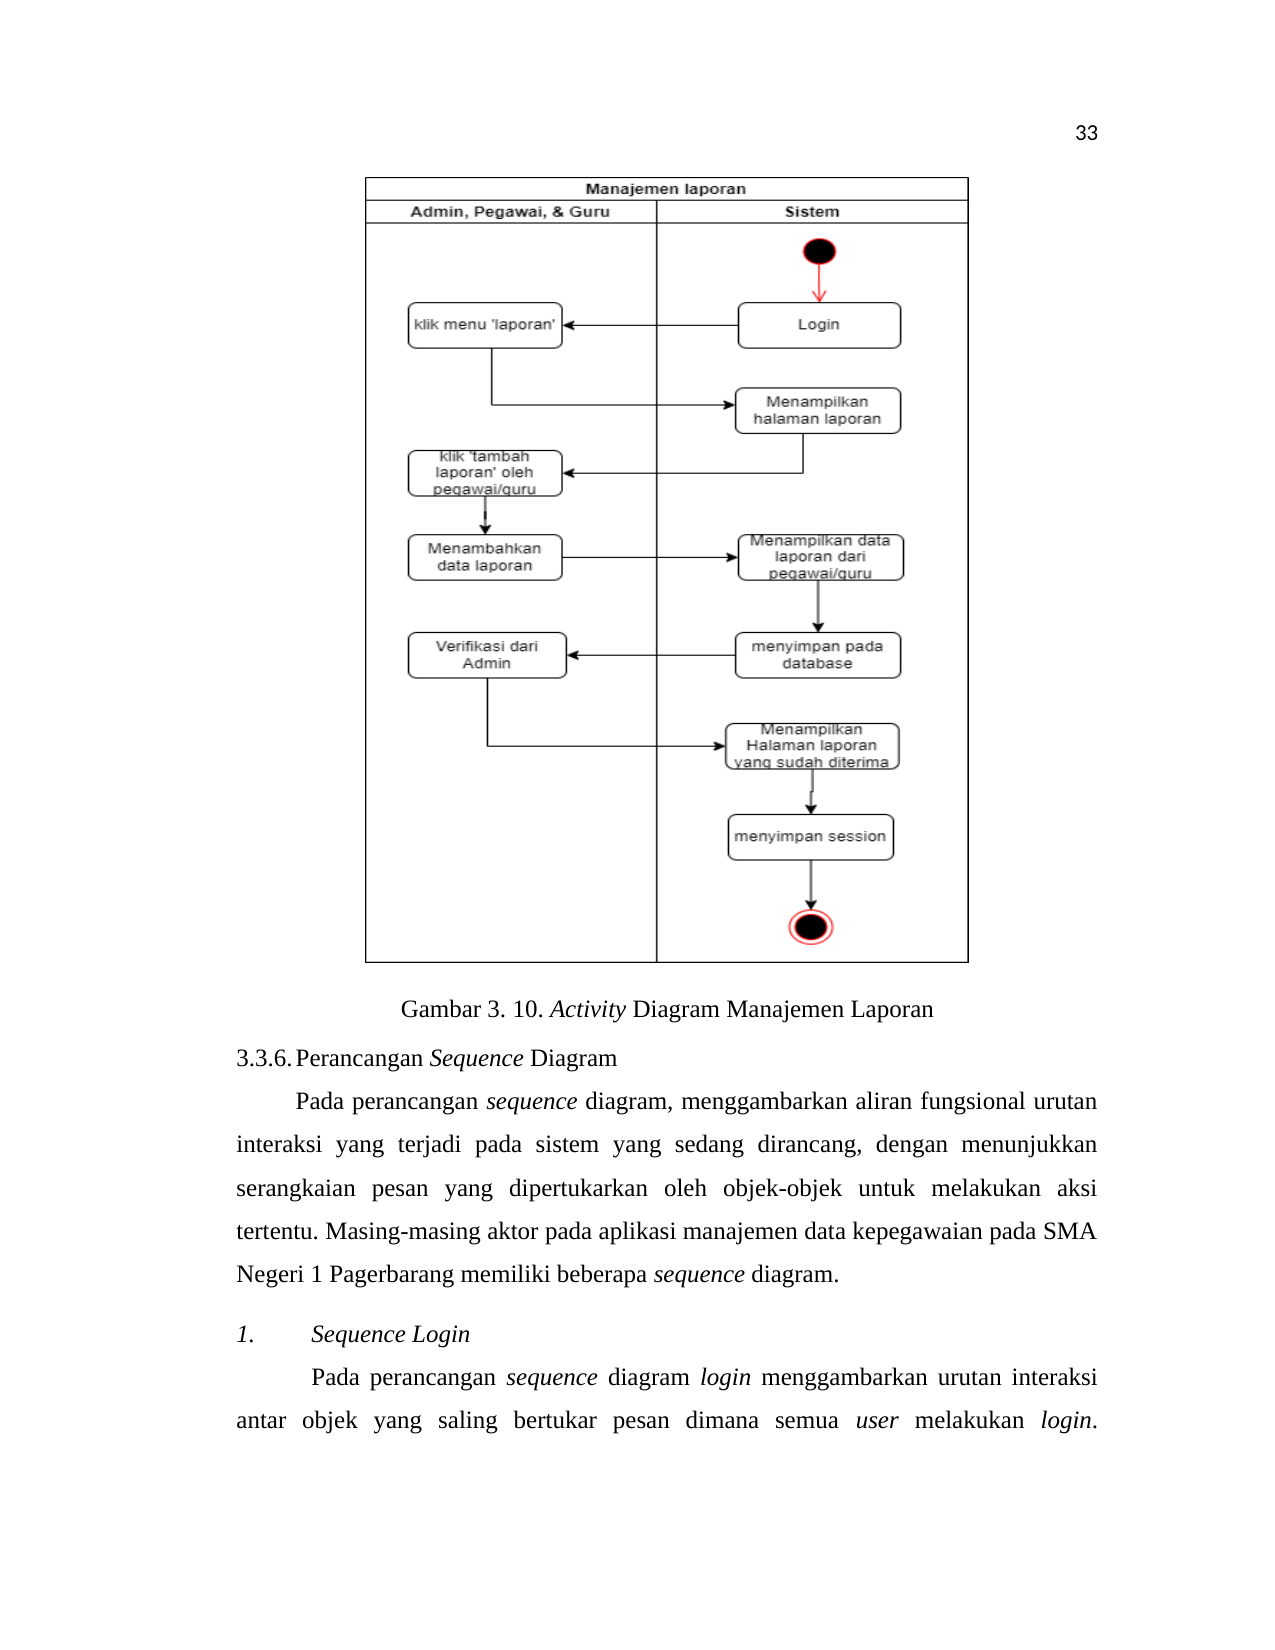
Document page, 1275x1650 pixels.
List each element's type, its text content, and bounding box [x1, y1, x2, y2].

text Pada perancangan sequence diagram, menggambarkan aliran fungsional urutan interaksi yang terjadi pada sistem yang sedang dirancang, dengan menunjukkan serangkaian pesan yang dipertukarkan oleh objek-objek untuk melakukan aksi tertentu. Masing-masing aktor pada aplikasi manajemen data kepegawaian pada SMA Negeri 1 Pagerbarang memiliki beberapa sequence diagram. [236, 1086, 1098, 1288]
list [236, 1362, 1098, 1434]
list Sequence Login [236, 1319, 1098, 1347]
subtitle Perancangan Sequence Diagram [236, 1043, 1098, 1072]
picture [365, 177, 969, 963]
